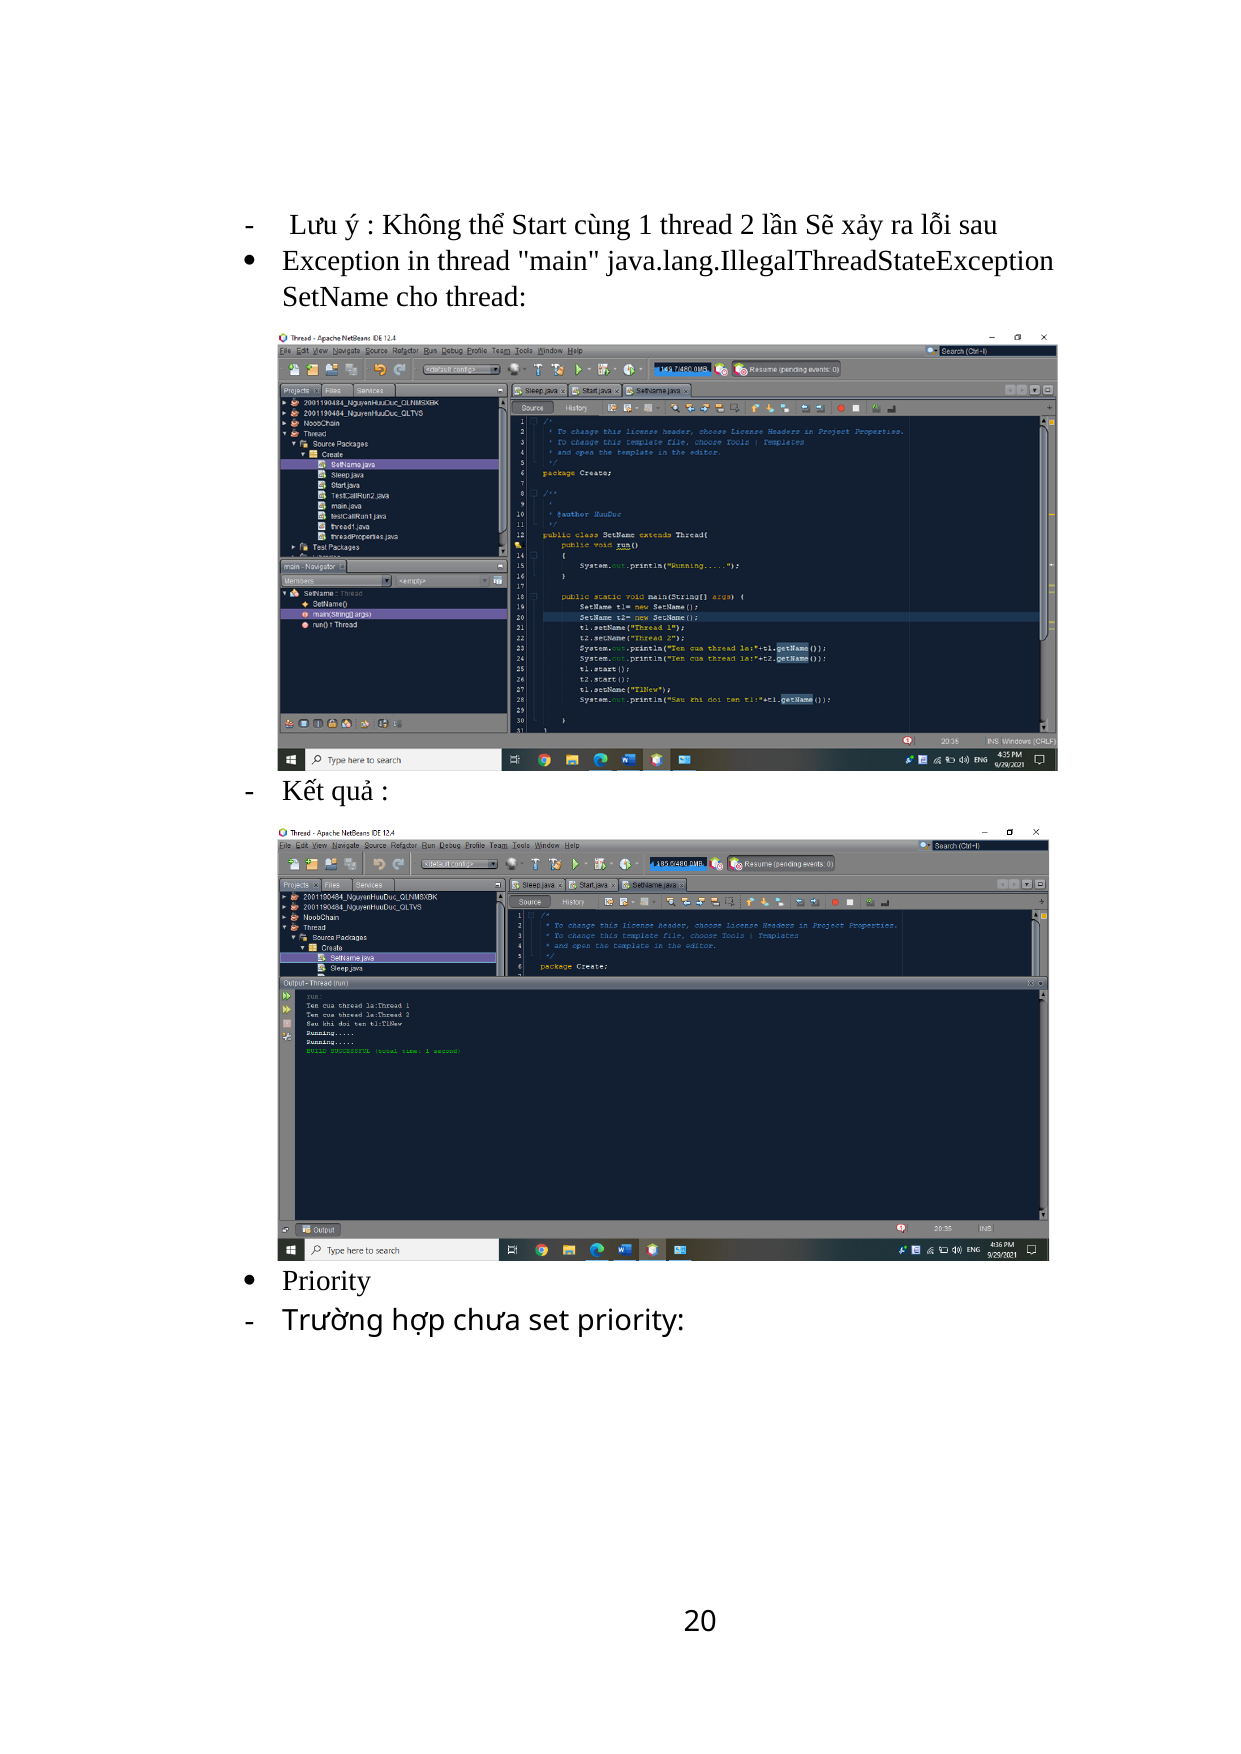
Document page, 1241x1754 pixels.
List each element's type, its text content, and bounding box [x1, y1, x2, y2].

list Kết quả : [244, 773, 1122, 807]
list Trường hợp chưa set priority: [244, 1299, 1122, 1339]
list Priority [244, 1263, 1122, 1297]
list Exception in thread "main" java.lang.IllegalThreadStateException SetName cho thread: [244, 243, 1122, 313]
picture [277, 826, 1050, 1261]
picture [277, 332, 1058, 771]
list Lưu ý : Không thể Start cùng 1 thread 2 lần Sẽ xảy ra lỗi sau [244, 207, 1122, 240]
